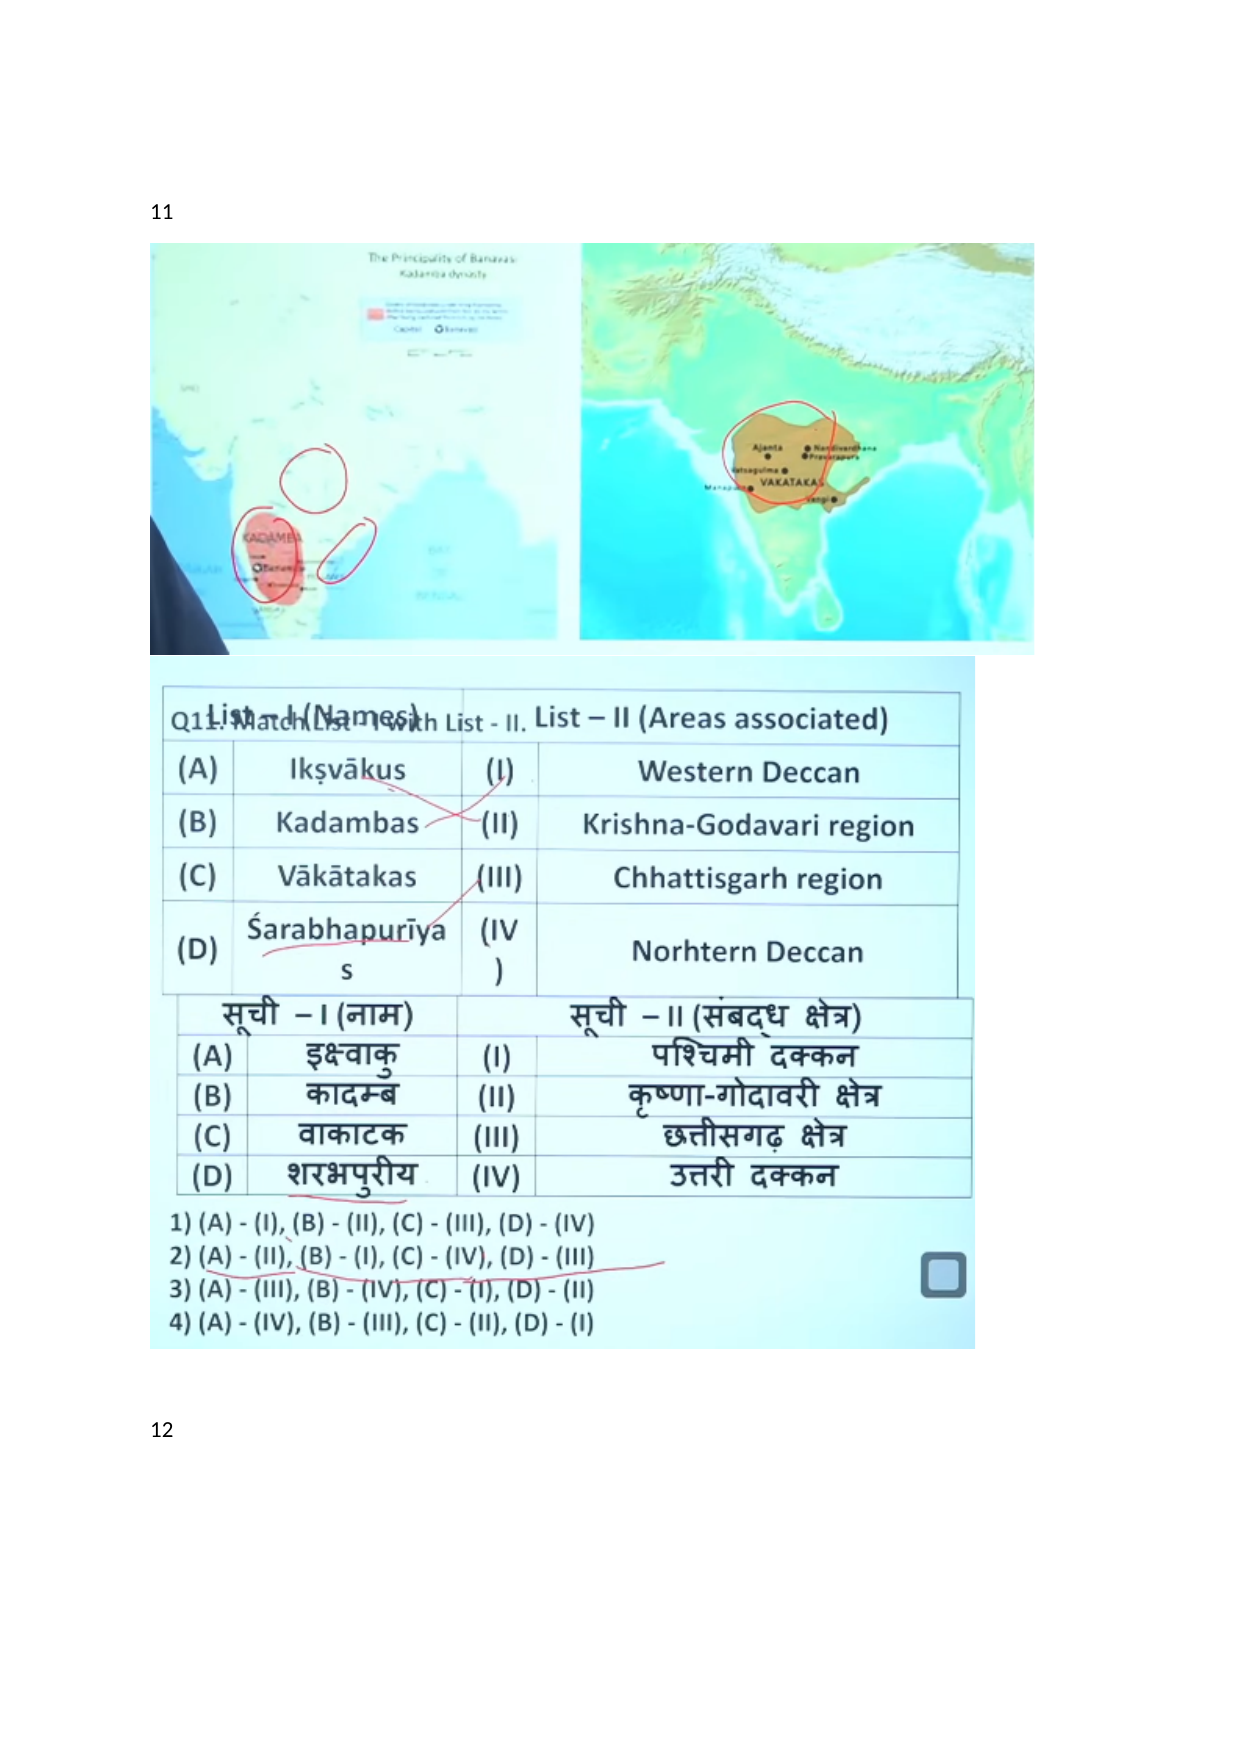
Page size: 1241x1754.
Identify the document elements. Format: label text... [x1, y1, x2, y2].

picture [150, 243, 1035, 655]
text 11 [150, 197, 1090, 225]
picture [150, 656, 976, 1349]
text 12 [150, 1415, 1090, 1443]
